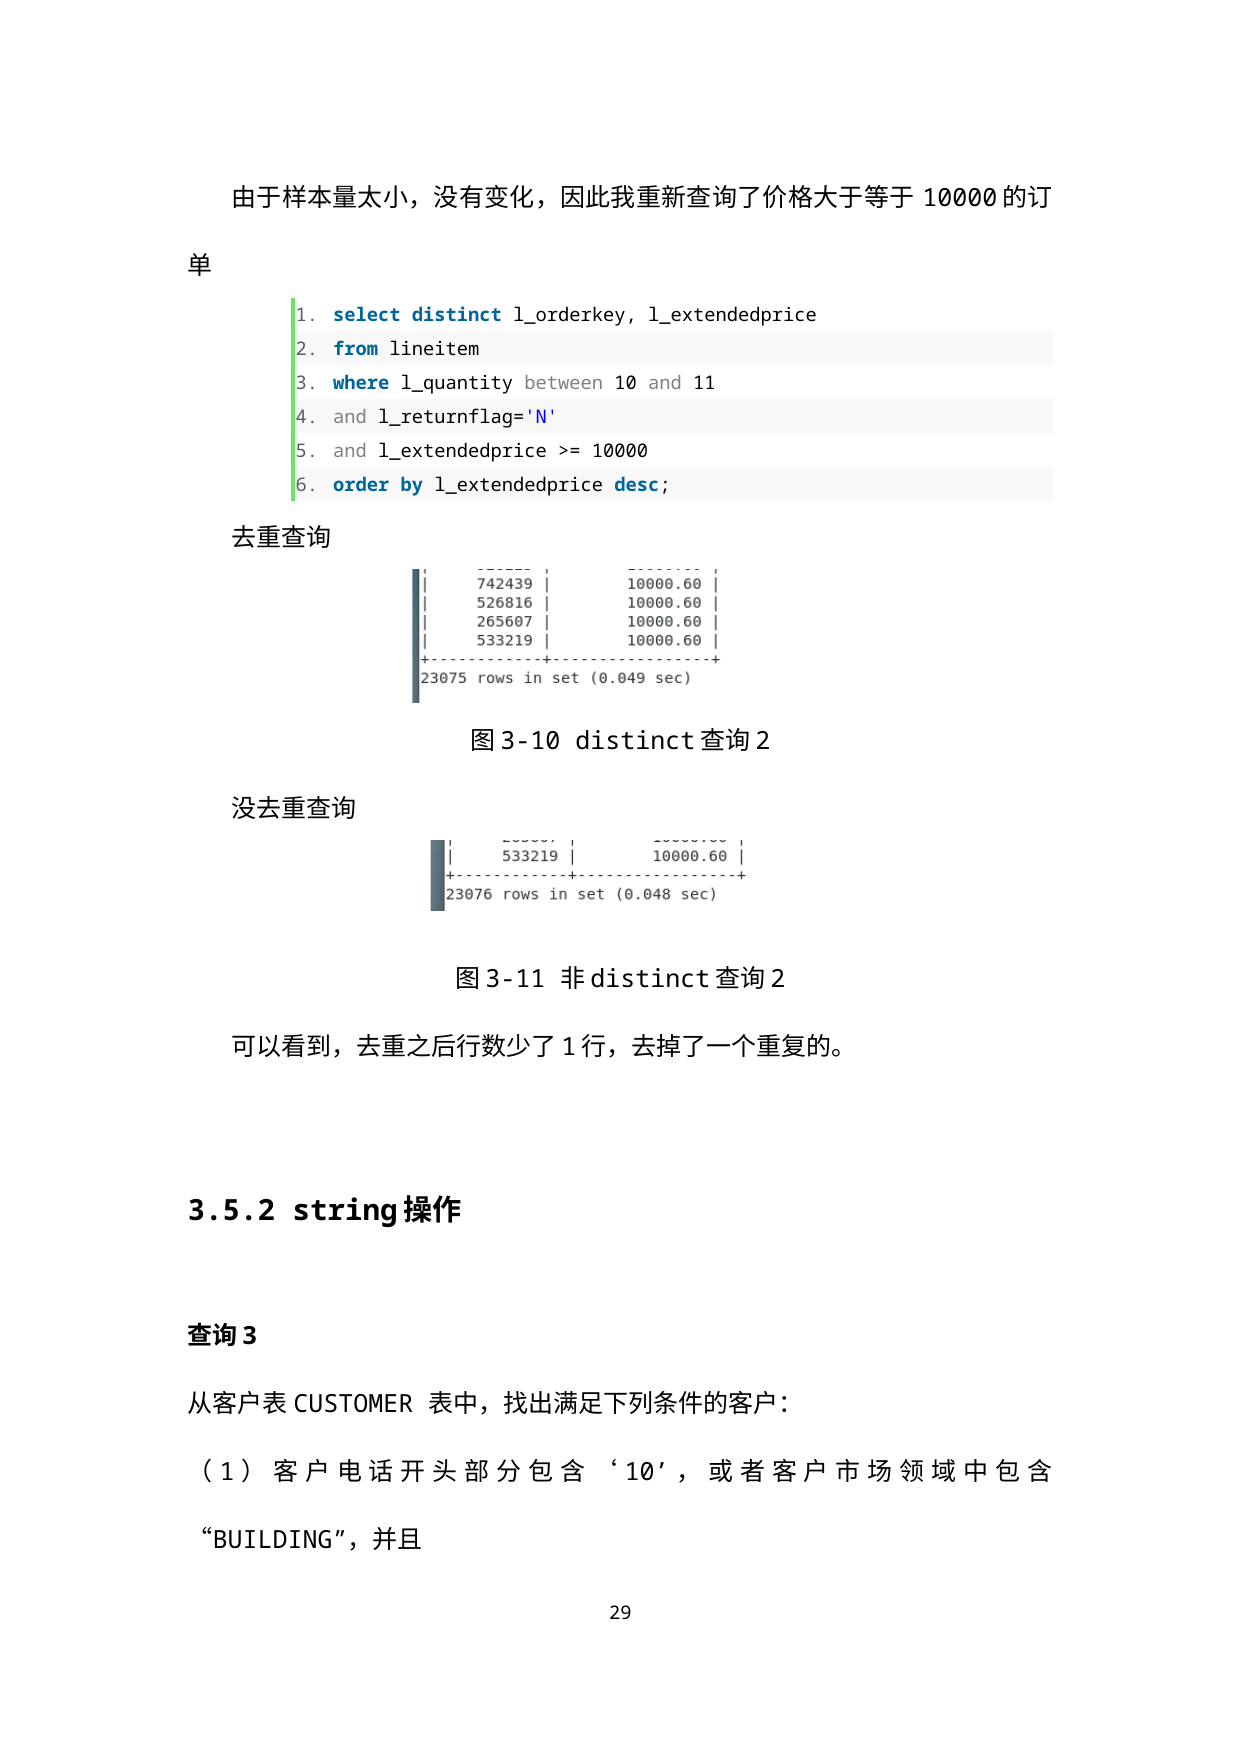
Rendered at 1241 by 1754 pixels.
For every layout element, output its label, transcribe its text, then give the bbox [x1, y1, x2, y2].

picture [412, 569, 828, 703]
text （1）客户电话开头部分包含‘10’，或者客户市场领域中包含“BUILDING”，并且 [187, 1435, 1053, 1571]
text 由于样本量太小，没有变化，因此我重新查询了价格大于等于10000的订单 [187, 162, 1053, 297]
text 可以看到，去重之后行数少了1行，去掉了一个重复的。 [187, 1011, 1053, 1078]
list from lineitem [295, 331, 1053, 365]
list where l_quantity between 10 and 11 [295, 365, 1053, 399]
text 去重查询 [187, 501, 1053, 569]
picture [430, 840, 810, 911]
text 从客户表 CUSTOMER 表中，找出满足下列条件的客户： [187, 1367, 1053, 1435]
text 图3-11 非distinct查询2 [187, 943, 1053, 1011]
list order by l_extendedprice desc; [295, 467, 1053, 501]
list and l_returnflag='N' [295, 399, 1053, 433]
subtitle 3.5.2 string操作 [187, 1173, 1053, 1241]
subtitle 查询3 [187, 1299, 1053, 1367]
text 图3-10 distinct查询2 [187, 705, 1053, 773]
list and l_extendedprice >= 10000 [295, 433, 1053, 467]
text 没去重查询 [187, 773, 1053, 841]
list select distinct l_orderkey, l_extendedprice [291, 297, 1053, 331]
